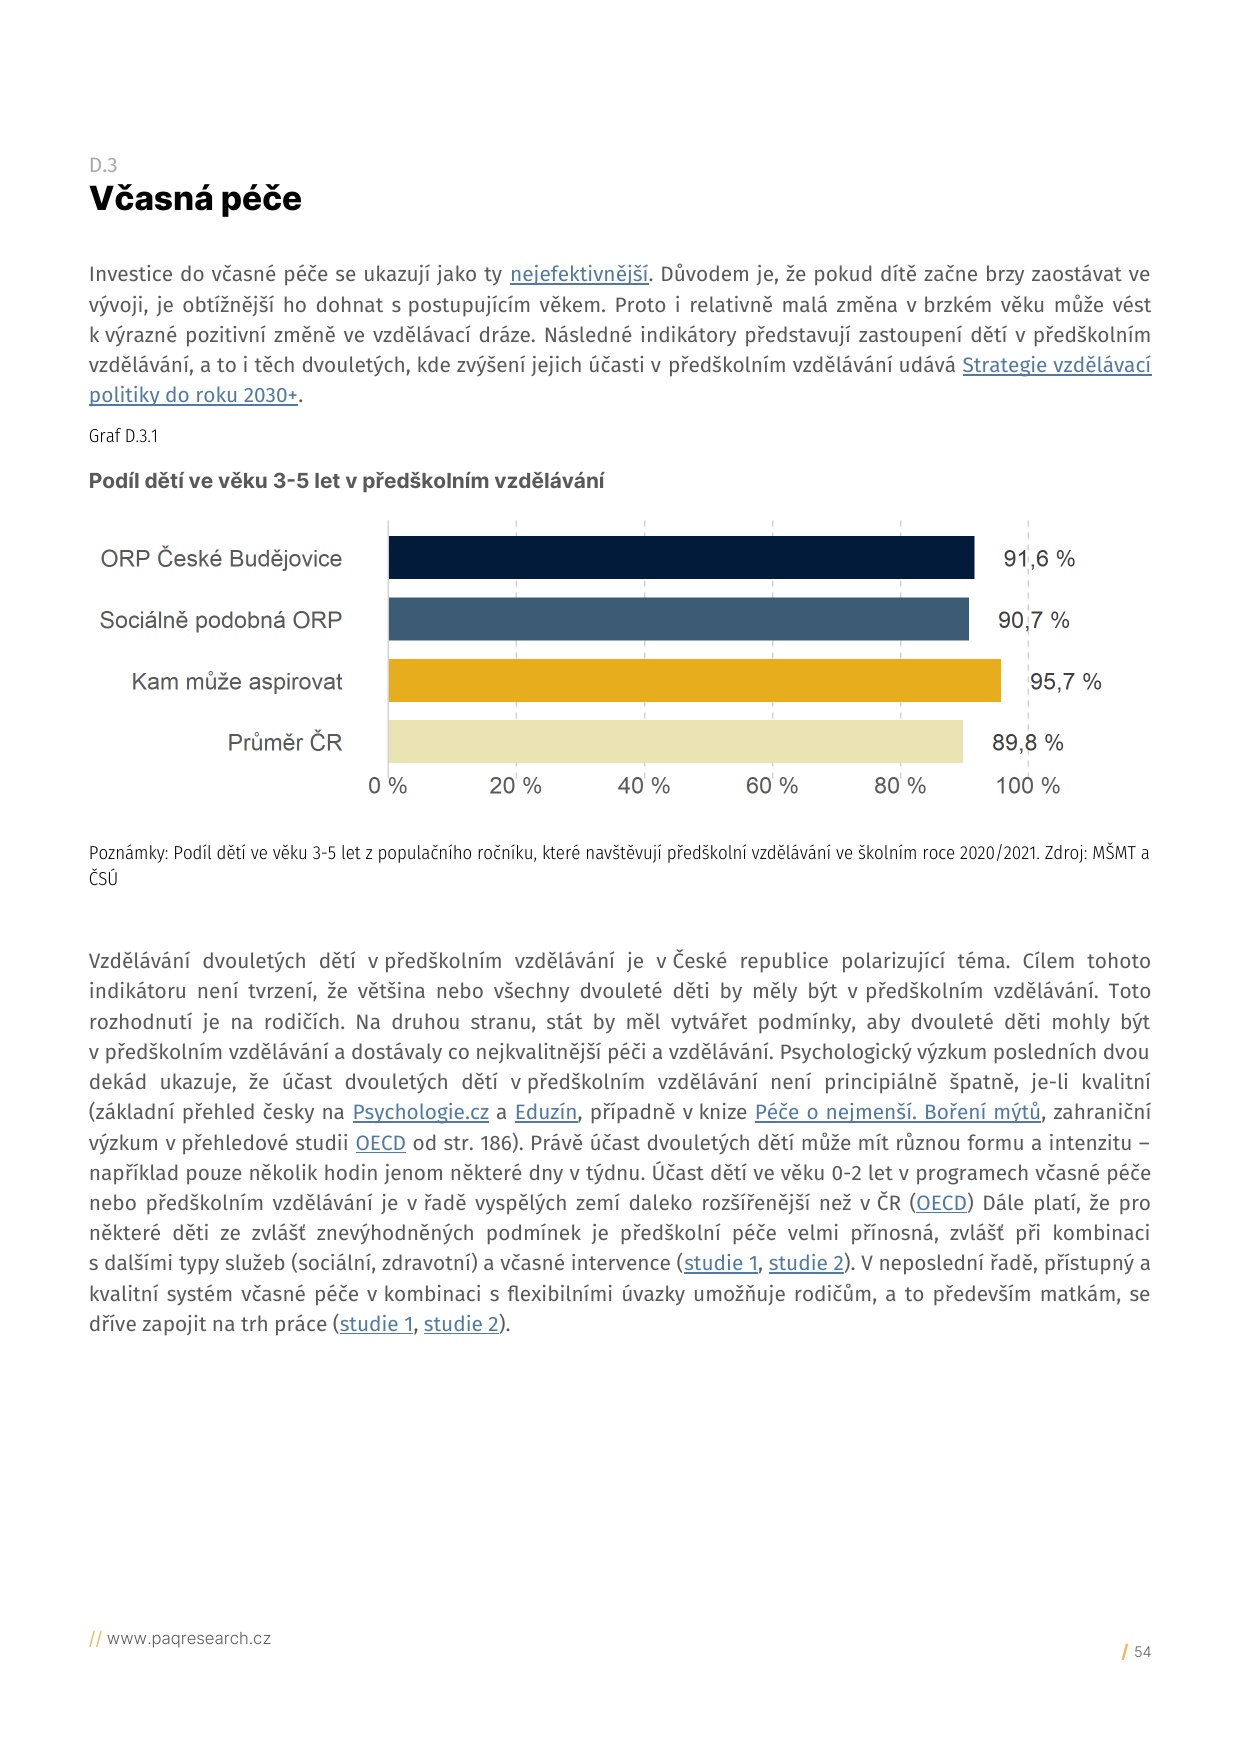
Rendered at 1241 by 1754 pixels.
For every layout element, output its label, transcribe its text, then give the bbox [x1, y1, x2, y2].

text Graf D.3.1 [89, 425, 1152, 447]
text D.3 [89, 148, 1152, 178]
subtitle Včasná péče [89, 178, 1152, 218]
picture [88, 493, 1139, 825]
text Vzdělávání dvouletých dětí v předškolním vzdělávání je v České republice polarizující téma. Cílem tohoto indikátoru není tvrzení, že většina nebo všechny dvouleté děti by měly být v předškolním vzdělávání. Toto rozhodnutí je na rodičích. Na druhou stranu, stát by měl vytvářet podmínky, aby dvouleté děti mohly být v předškolním vzdělávání a dostávaly co nejkvalitnější péči a vzdělávání. Psychologický výzkum posledních dvou dekád ukazuje, že účast dvouletých dětí v předškolním vzdělávání není principiálně špatně, je-li kvalitní (základní přehled česky na Psychologie.cz a Eduzín, případně v knize Péče o nejmenší. Boření mýtů, zahraniční výzkum v přehledové studii OECD od str. 186). Právě účast dvouletých dětí může mít různou formu a intenzitu – například pouze několik hodin jenom některé dny v týdnu. Účast dětí ve věku 0-2 let v programech včasné péče nebo předškolním vzdělávání je v řadě vyspělých zemí daleko rozšířenější než v ČR (OECD) Dále platí, že pro některé děti ze zvlášť znevýhodněných podmínek je předškolní péče velmi přínosná, zvlášť při kombinaci s dalšími typy služeb (sociální, zdravotní) a včasné intervence (studie 1, studie 2). V neposlední řadě, přístupný a kvalitní systém včasné péče v kombinaci s flexibilními úvazky umožňuje rodičům, a to především matkám, se dříve zapojit na trh práce (studie 1, studie 2). [89, 944, 1152, 1337]
text Investice do včasné péče se ukazují jako ty nejefektivnější. Důvodem je, že pokud dítě začne brzy zaostávat ve vývoji, je obtížnější ho dohnat s postupujícím věkem. Proto i relativně malá změna v brzkém věku může vést k výrazné pozitivní změně ve vzdělávací dráze. Následné indikátory představují zastoupení dětí v předškolním vzdělávání, a to i těch dvouletých, kde zvýšení jejich účasti v předškolním vzdělávání udává Strategie vzdělávací politiky do roku 2030+. [89, 257, 1152, 408]
text Poznámky: Podíl dětí ve věku 3-5 let z populačního ročníku, které navštěvují předškolní vzdělávání ve školním roce 2020/2021. Zdroj: MŠMT a ČSÚ [89, 842, 1152, 890]
text Podíl dětí ve věku 3-5 let v předškolním vzdělávání [89, 463, 1152, 493]
